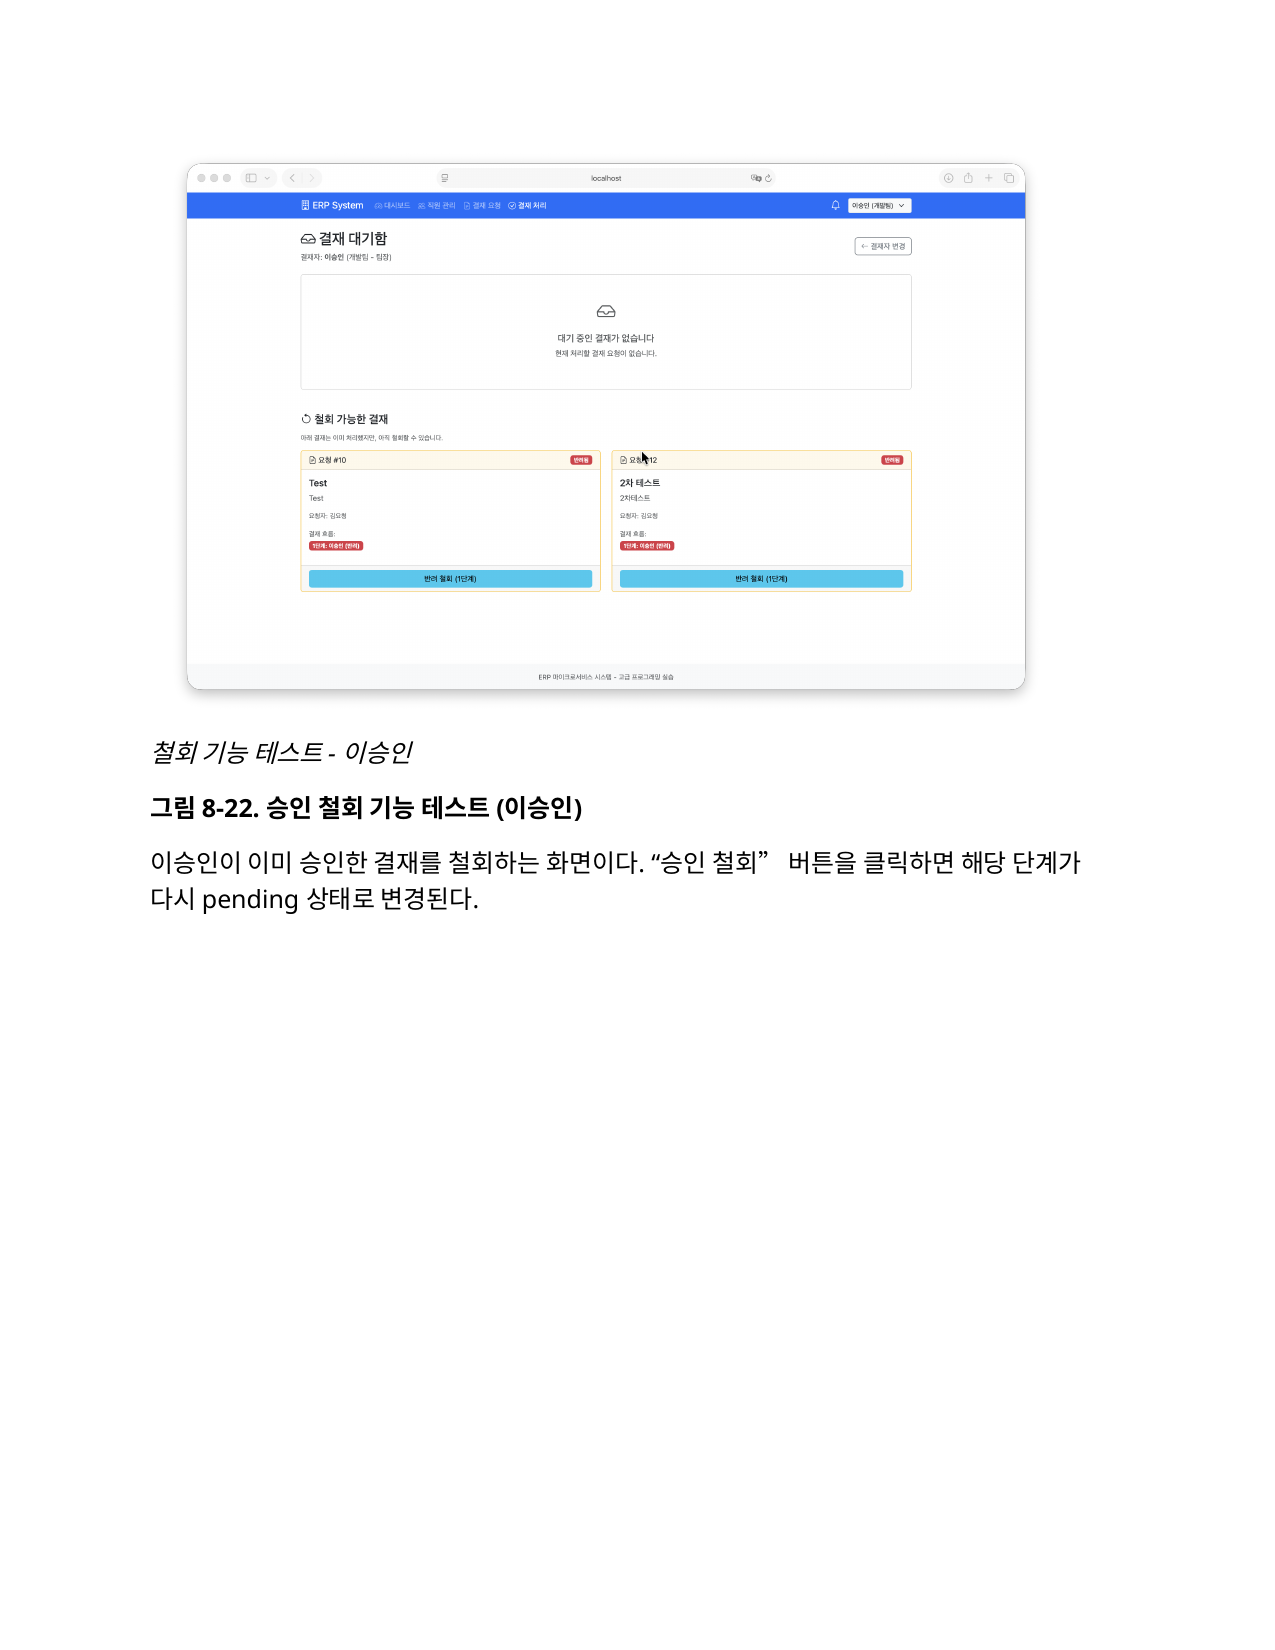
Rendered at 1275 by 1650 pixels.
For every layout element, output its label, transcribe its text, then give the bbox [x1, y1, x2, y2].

text 철회 기능 테스트 - 이승인 [150, 733, 1125, 770]
text 그림 8-22. 승인 철회 기능 테스트 (이승인) [150, 788, 1125, 825]
text 이승인이 이미 승인한 결재를 철회하는 화면이다. “승인 철회” 버튼을 클릭하면 해당 단계가 다시 pending 상태로 변경된다. [150, 843, 1125, 916]
picture [168, 150, 1044, 713]
